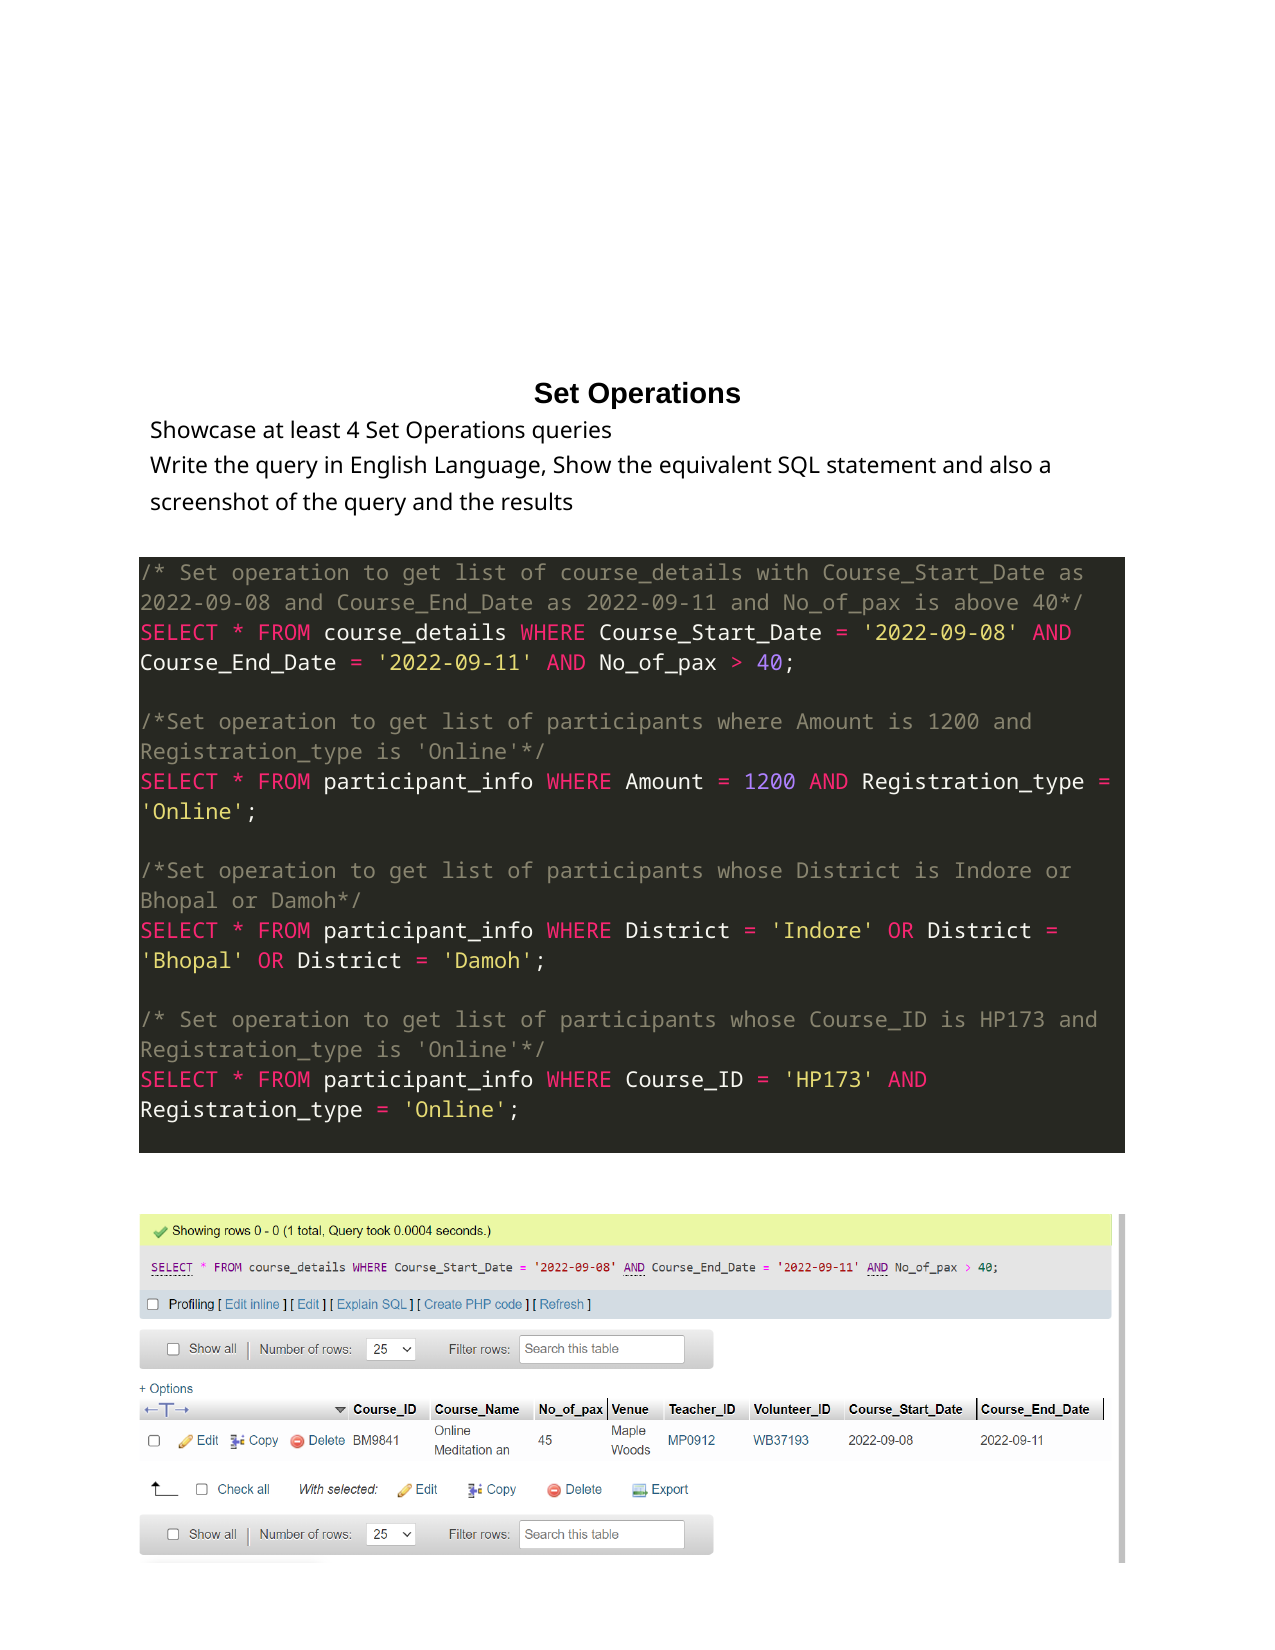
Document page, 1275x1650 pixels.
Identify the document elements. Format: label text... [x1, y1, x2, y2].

text /*Set operation to get list of participants where Amount is 1200 and Registration_type is 'Online'*/ [139, 706, 1125, 766]
text SELECT * FROM course_details WHERE Course_Start_Date = '2022-09-08' AND Course_End_Date = '2022-09-11' AND No_of_pax > 40; [139, 617, 1125, 676]
text /* Set operation to get list of participants whose Course_ID is HP173 and Registration_type is 'Online'*/ [139, 1004, 1125, 1064]
text /*Set operation to get list of participants whose District is Indore or Bhopal or Damoh*/ [139, 855, 1125, 915]
text Showcase at least 4 Set Operations queries [150, 414, 1125, 446]
subtitle Set Operations [336, 376, 939, 409]
text Write the query in English Language, Show the equivalent SQL statement and also a screenshot of the query and the results [150, 449, 1112, 517]
text SELECT * FROM participant_info WHERE Course_ID = 'HP173' AND Registration_type = 'Online'; [139, 1064, 1125, 1123]
text SELECT * FROM participant_info WHERE District = 'Indore' OR District = 'Bhopal' OR District = 'Damoh'; [139, 915, 1125, 974]
text SELECT * FROM participant_info WHERE Amount = 1200 AND Registration_type = 'Online'; [139, 766, 1125, 825]
picture [139, 1214, 1125, 1563]
text /* Set operation to get list of course_details with Course_Start_Date as 2022-09-08 and Course_End_Date as 2022-09-11 and No_of_pax is above 40*/ [139, 557, 1125, 617]
